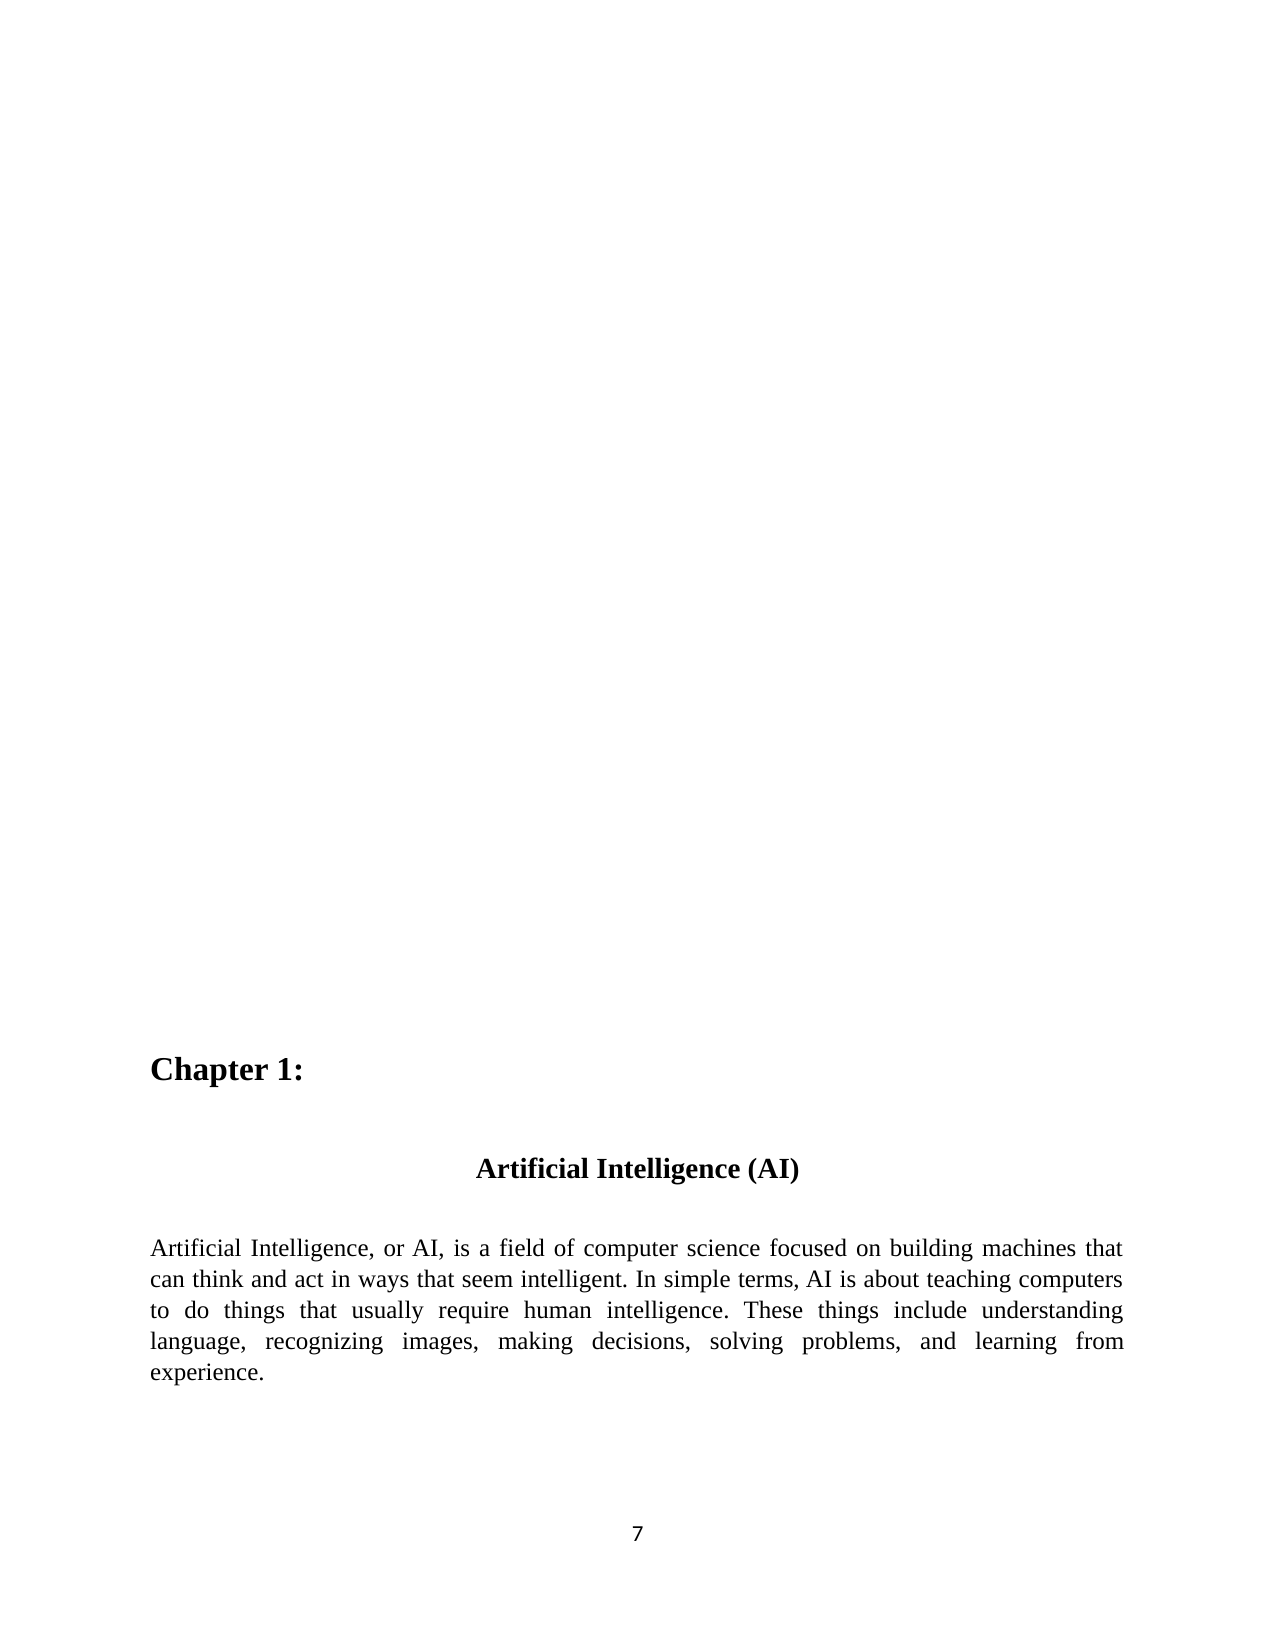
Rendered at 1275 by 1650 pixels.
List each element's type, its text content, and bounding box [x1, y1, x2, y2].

subtitle Chapter 1: [150, 1049, 1125, 1087]
text Artificial Intelligence, or AI, is a field of computer science focused on building machines that can think and act in ways that seem intelligent. In simple terms, AI is about teaching computers to do things that usually require human intelligence. These things include understanding language, recognizing images, making decisions, solving problems, and learning from experience. [150, 1233, 1125, 1386]
subtitle Artificial Intelligence (AI) [150, 1151, 1125, 1185]
